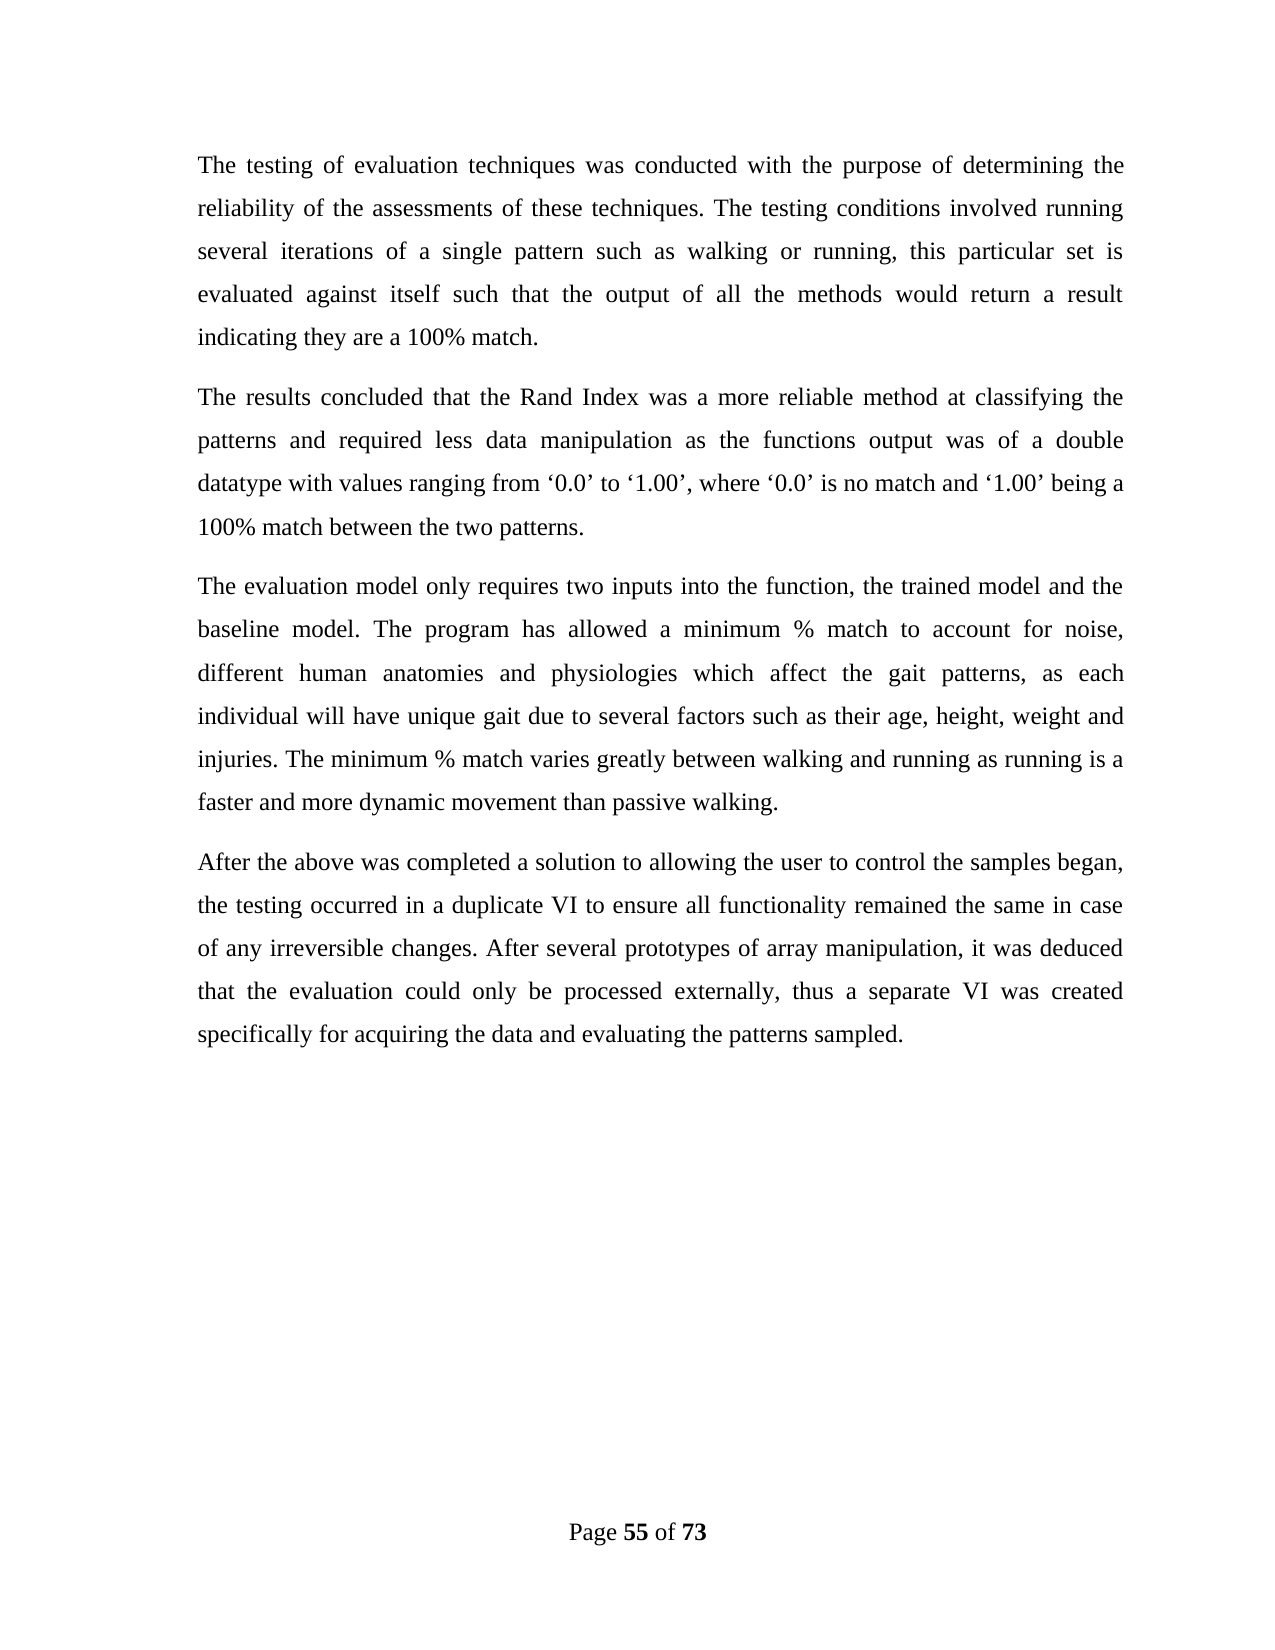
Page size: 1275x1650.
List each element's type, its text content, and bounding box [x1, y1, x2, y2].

text The evaluation model only requires two inputs into the function, the trained model and the baseline model. The program has allowed a minimum % match to account for noise, different human anatomies and physiologies which affect the gait patterns, as each individual will have unique gait due to several factors such as their age, height, weight and injuries. The minimum % match varies greatly between walking and running as running is a faster and more dynamic movement than passive walking. [197, 571, 1125, 816]
text The results concluded that the Rand Index was a more reliable method at classifying the patterns and required less data manipulation as the functions output was of a double datatype with values ranging from ‘0.0’ to ‘1.00’, where ‘0.0’ is no match and ‘1.00’ being a 100% match between the two patterns. [197, 382, 1125, 540]
text After the above was completed a solution to allowing the user to control the samples began, the testing occurred in a duplicate VI to ensure all functionality remained the same in case of any irreversible changes. After several prototypes of array manipulation, it was deduced that the evaluation could only be processed externally, thus a separate VI was created specifically for acquiring the data and evaluating the patterns sampled. [197, 847, 1125, 1048]
text The testing of evaluation techniques was conducted with the purpose of determining the reliability of the assessments of these techniques. The testing conditions involved running several iterations of a single pattern such as walking or running, this particular set is evaluated against itself such that the output of all the methods would return a result indicating they are a 100% match. [197, 150, 1125, 351]
